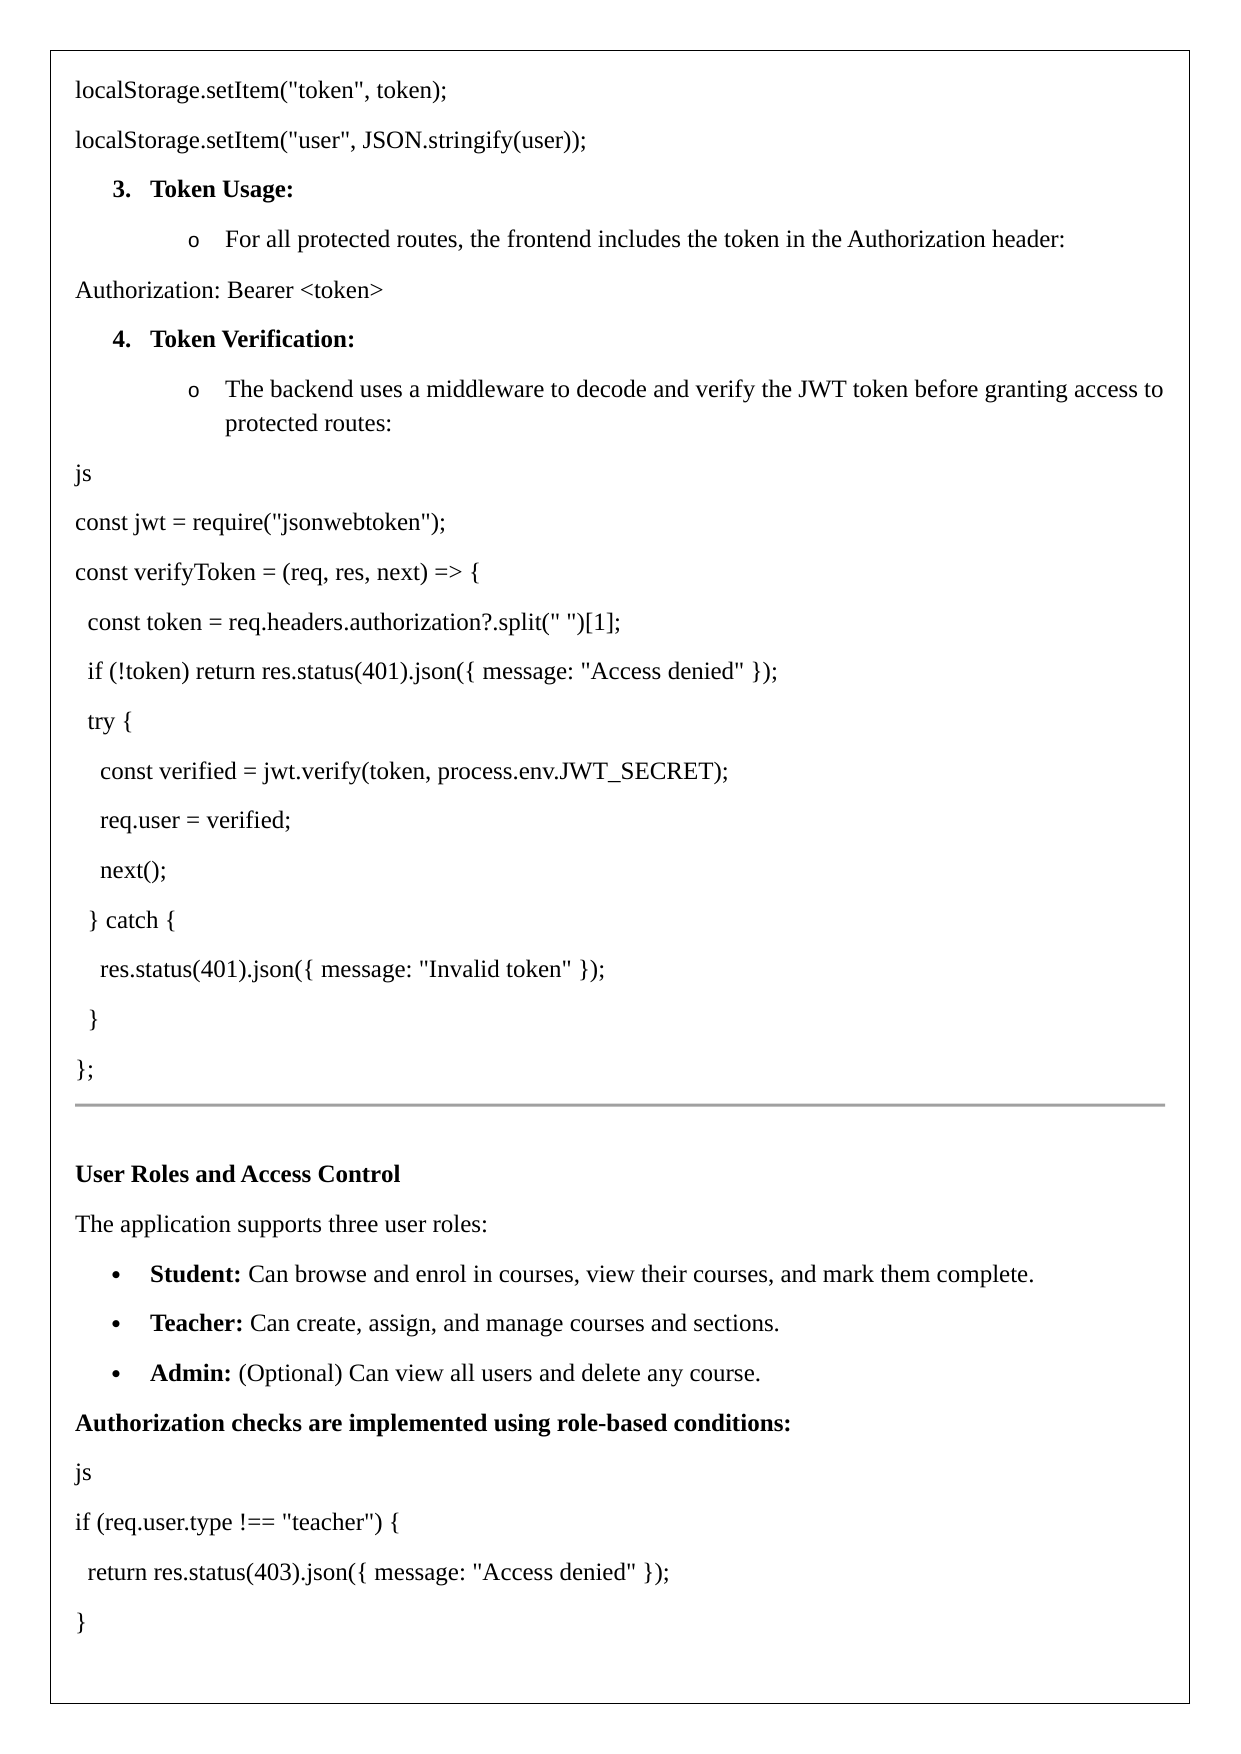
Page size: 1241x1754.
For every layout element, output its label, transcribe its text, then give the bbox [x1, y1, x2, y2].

text } catch { [75, 905, 1165, 933]
text } [75, 1004, 1165, 1033]
text The application supports three user roles: [75, 1209, 1165, 1238]
text Authorization: Bearer <token> [75, 275, 1165, 303]
list Teacher: Can create, assign, and manage courses and sections. [112, 1308, 1165, 1337]
text localStorage.setItem("token", token); [75, 75, 1165, 104]
text try { [75, 706, 1165, 735]
list For all protected routes, the frontend includes the token in the Authorization header: [187, 224, 1165, 254]
text if (req.user.type !== "teacher") { [75, 1507, 1165, 1536]
text const jwt = require("jsonwebtoken"); [75, 507, 1165, 536]
text next(); [75, 855, 1165, 884]
text const token = req.headers.authorization?.split(" ")[1]; [75, 607, 1165, 635]
list Token Usage: [112, 174, 1165, 203]
list The backend uses a middleware to decode and verify the JWT token before granting access to protected routes: [187, 374, 1165, 437]
text localStorage.setItem("user", JSON.stringify(user)); [75, 125, 1165, 153]
text const verifyToken = (req, res, next) => { [75, 557, 1165, 586]
text } [75, 1607, 1165, 1635]
text User Roles and Access Control [75, 1159, 1165, 1188]
text const verified = jwt.verify(token, process.env.JWT_SECRET); [75, 756, 1165, 784]
text res.status(401).json({ message: "Invalid token" }); [75, 954, 1165, 983]
list Student: Can browse and enrol in courses, view their courses, and mark them complete. [112, 1259, 1165, 1287]
list Token Verification: [112, 324, 1165, 353]
list Admin: (Optional) Can view all users and delete any course. [112, 1358, 1165, 1387]
text }; [75, 1054, 1165, 1083]
text req.user = verified; [75, 805, 1165, 834]
text js [75, 1457, 1165, 1486]
text return res.status(403).json({ message: "Access denied" }); [75, 1557, 1165, 1586]
text js [75, 458, 1165, 486]
text if (!token) return res.status(401).json({ message: "Access denied" }); [75, 656, 1165, 685]
text Authorization checks are implemented using role-based conditions: [75, 1408, 1165, 1437]
